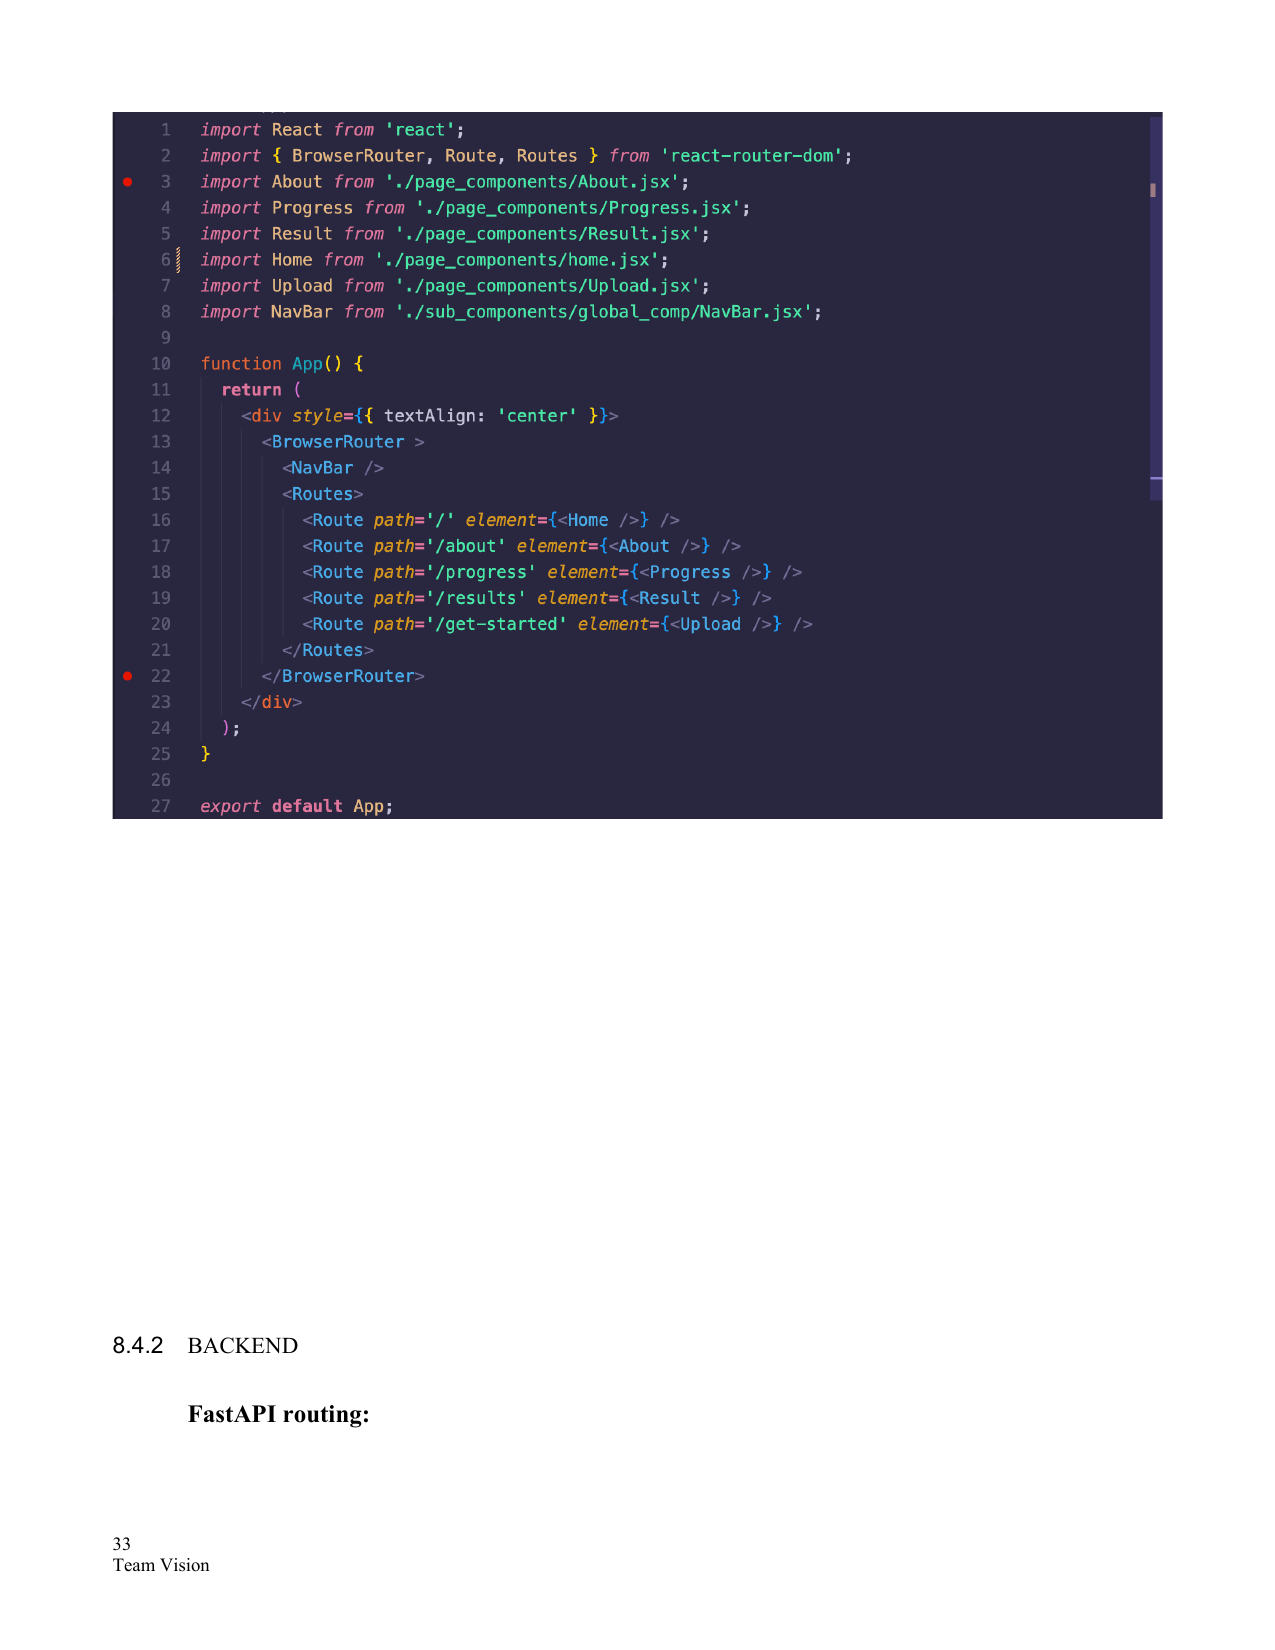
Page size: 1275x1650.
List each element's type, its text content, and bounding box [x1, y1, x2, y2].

text FastAPI routing: [112, 1400, 1162, 1428]
list BACKEND [112, 1332, 1162, 1358]
picture [112, 112, 1163, 819]
